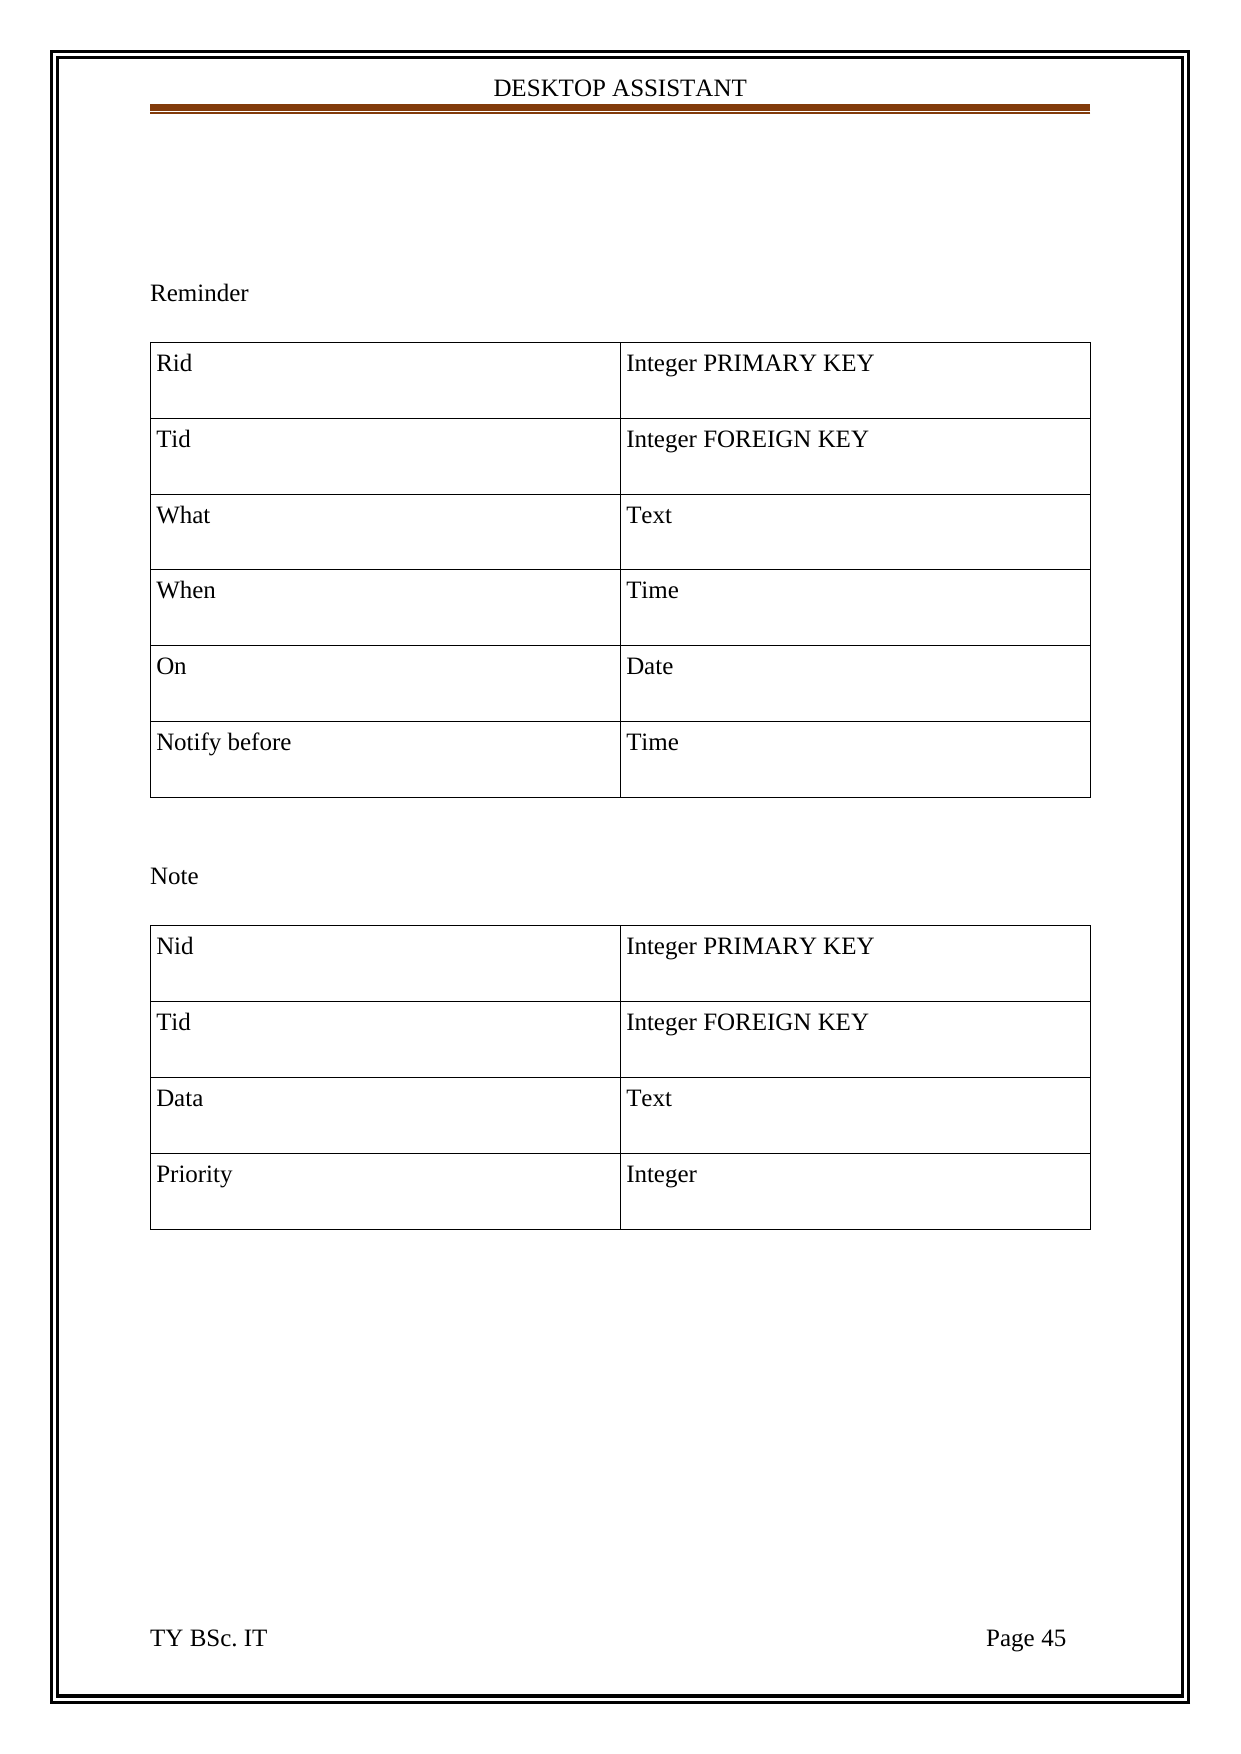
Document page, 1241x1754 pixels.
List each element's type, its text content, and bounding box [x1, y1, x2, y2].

table_cell Integer FOREIGN KEY [621, 419, 1090, 493]
text Note [150, 861, 1090, 890]
text Reminder [150, 278, 1090, 307]
table_cell Date [621, 646, 1090, 721]
table_cell Integer [621, 1154, 1090, 1228]
table_header Nid [151, 926, 620, 1001]
table_header Integer PRIMARY KEY [621, 926, 1090, 1001]
table_cell Time [621, 722, 1090, 797]
table_cell Time [621, 570, 1090, 645]
table_cell What [151, 495, 620, 569]
table_header Integer PRIMARY KEY [621, 343, 1090, 418]
table_cell Data [151, 1078, 620, 1153]
table_header Rid [151, 343, 620, 418]
table_cell Text [621, 1078, 1090, 1153]
table_cell Tid [151, 1002, 620, 1077]
table_cell Tid [151, 419, 620, 493]
table_cell Integer FOREIGN KEY [621, 1002, 1090, 1077]
table_cell Text [621, 495, 1090, 569]
table_cell Notify before [151, 722, 620, 797]
table_cell On [151, 646, 620, 721]
table_cell When [151, 570, 620, 645]
table_cell Priority [151, 1154, 620, 1228]
